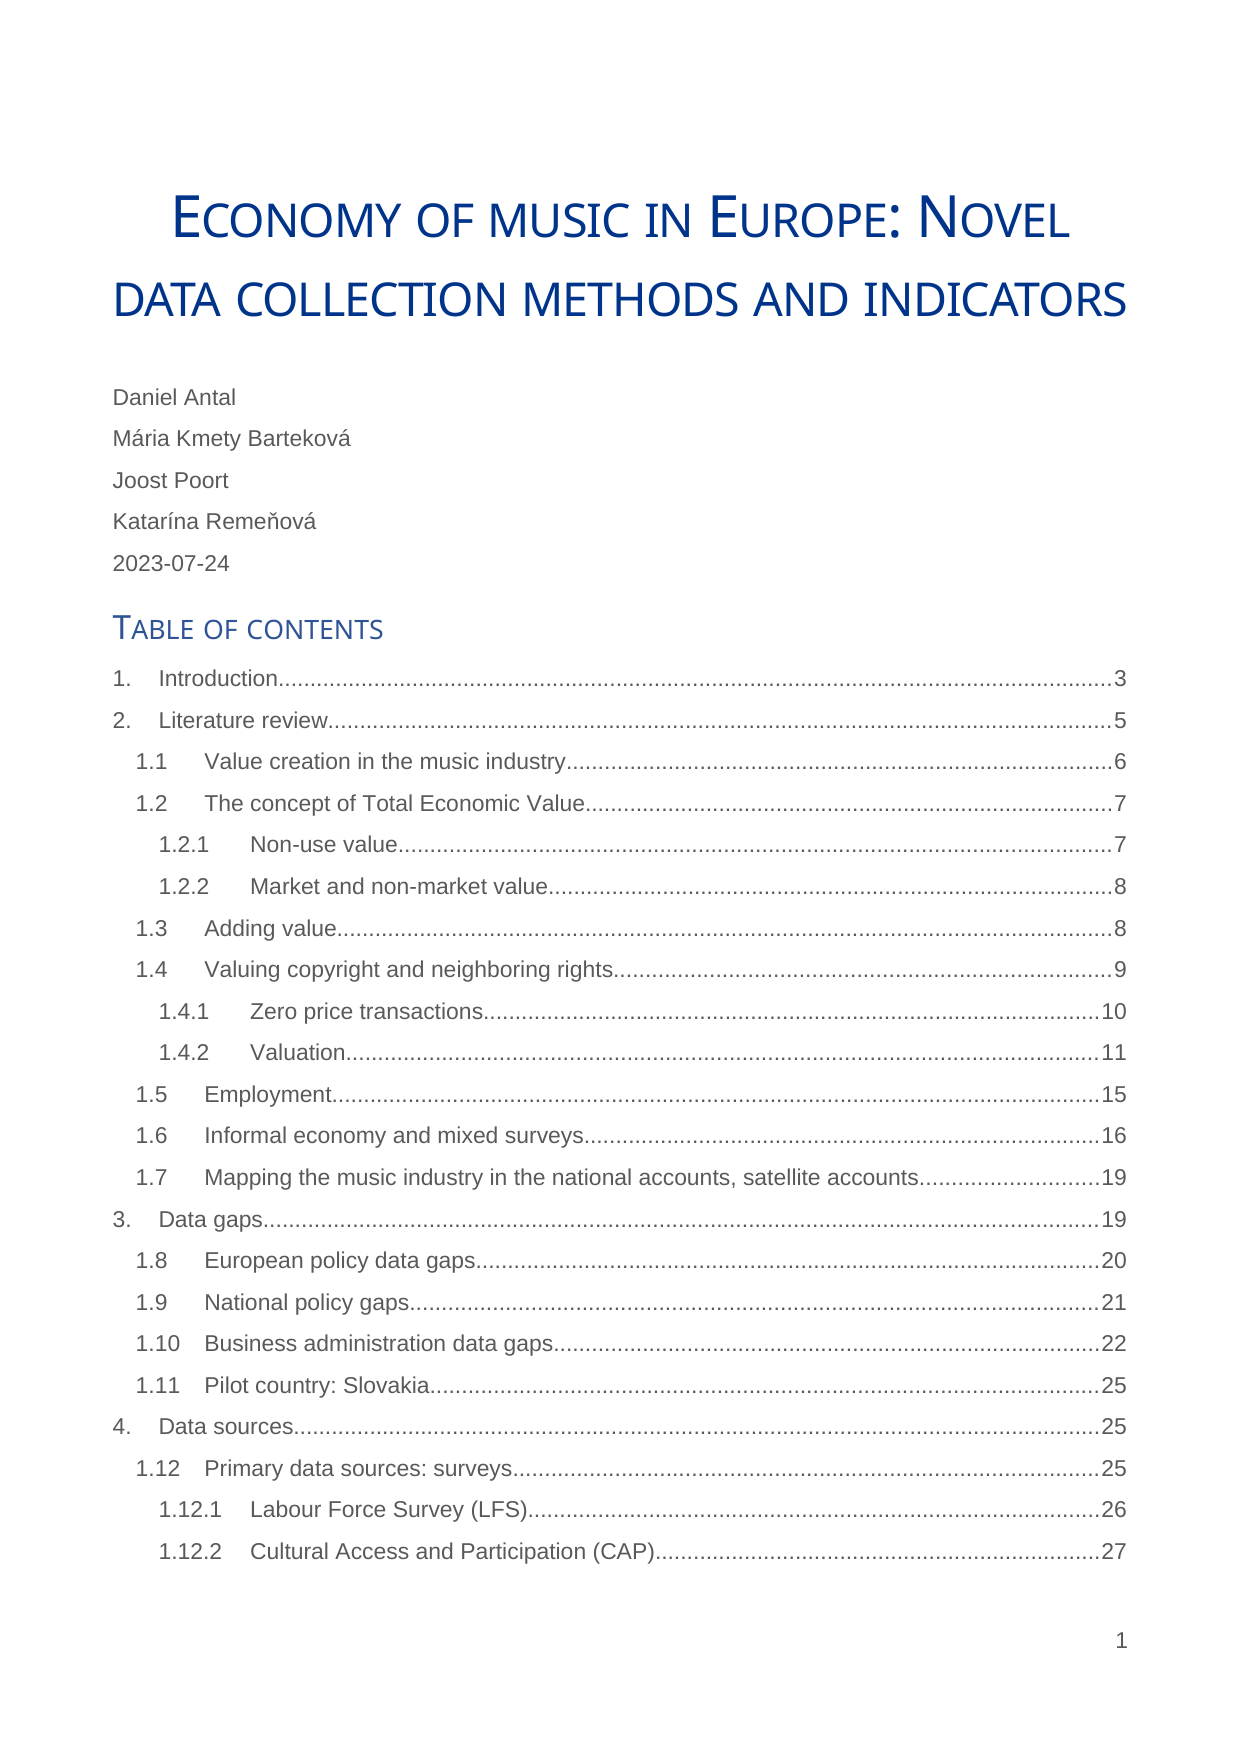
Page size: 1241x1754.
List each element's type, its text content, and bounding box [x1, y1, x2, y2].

text Mária Kmety Barteková [112, 425, 1128, 452]
text Katarína Remeňová [112, 508, 1128, 535]
text Joost Poort [112, 467, 1128, 493]
title Economy of music in Europe: Novel data collection methods and indicators [112, 175, 1128, 334]
text 2023-07-24 [112, 550, 1128, 576]
text Daniel Antal [112, 384, 1128, 410]
